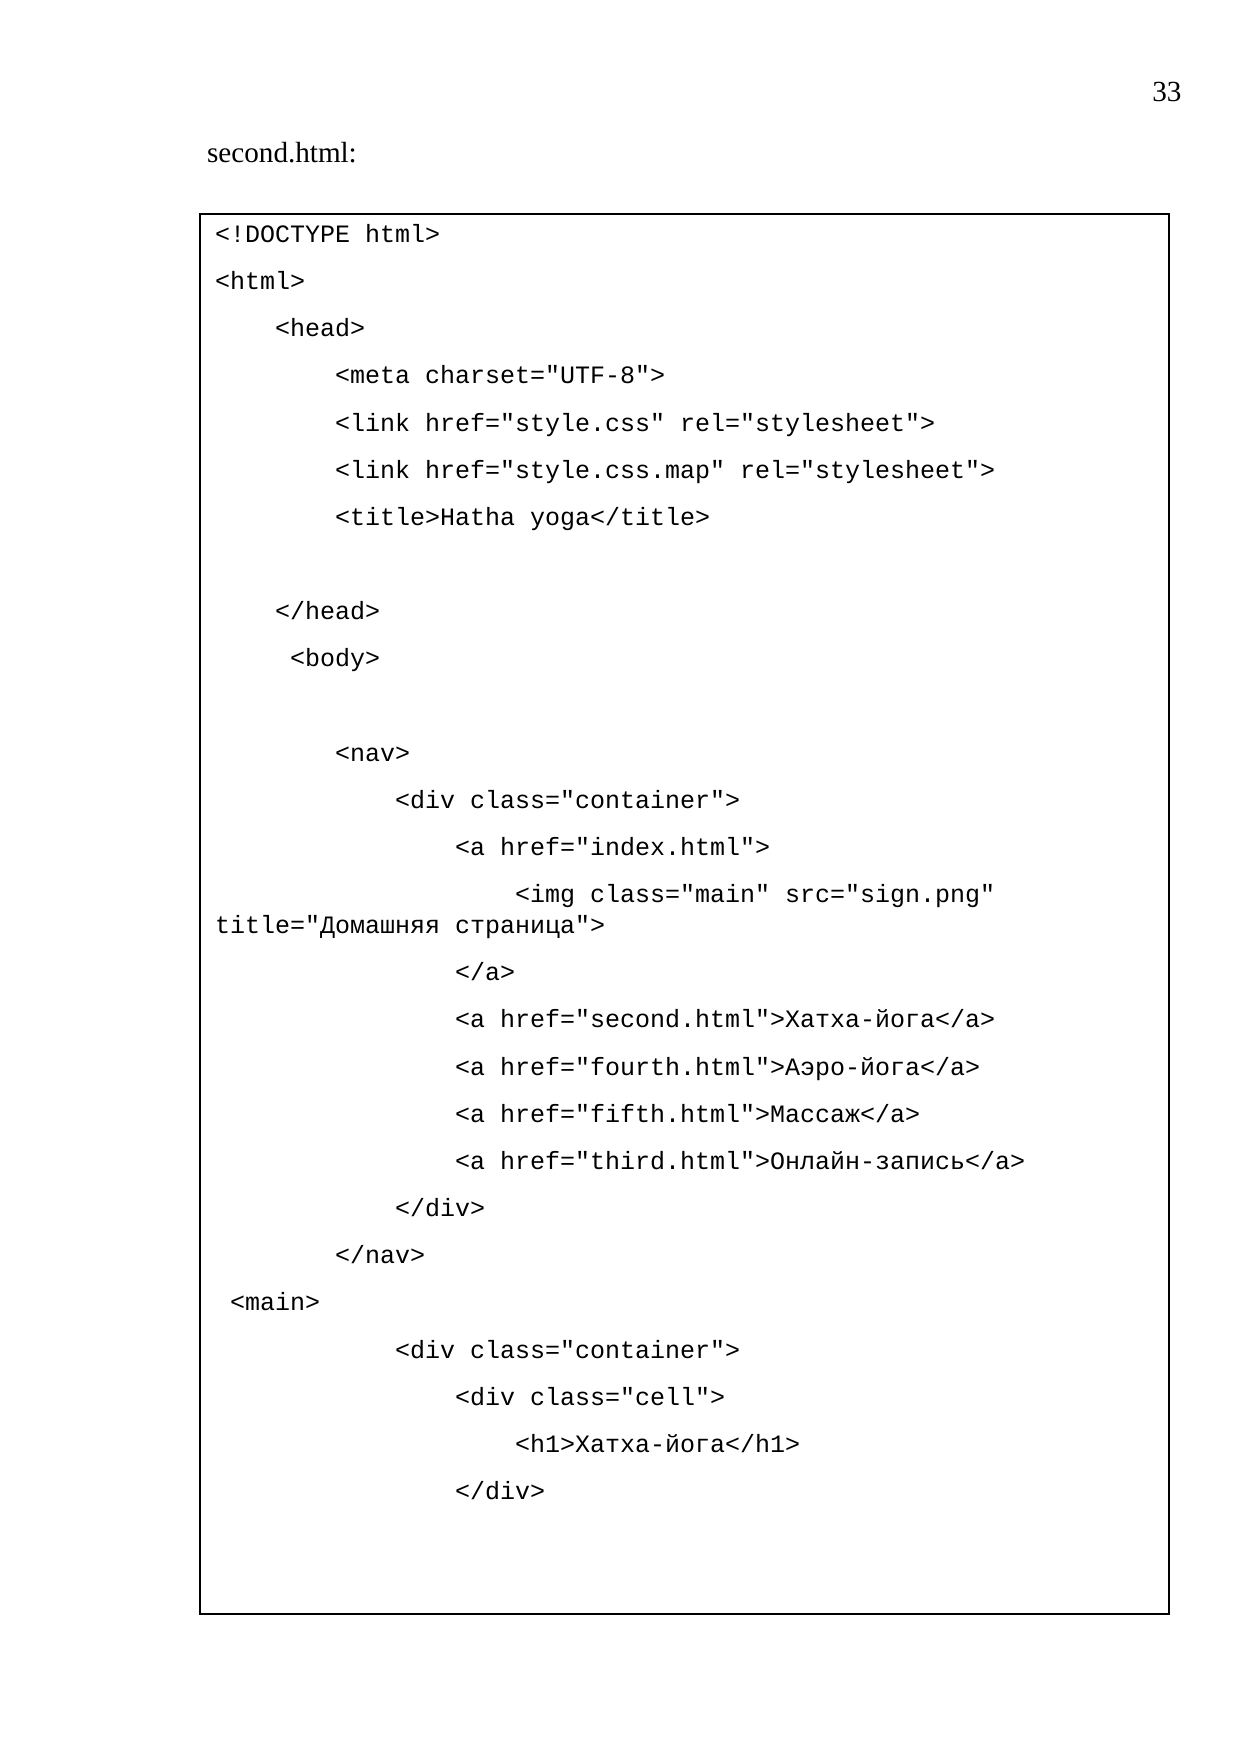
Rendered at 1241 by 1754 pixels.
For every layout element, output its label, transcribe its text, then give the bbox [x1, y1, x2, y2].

text second.html: [133, 135, 1181, 169]
